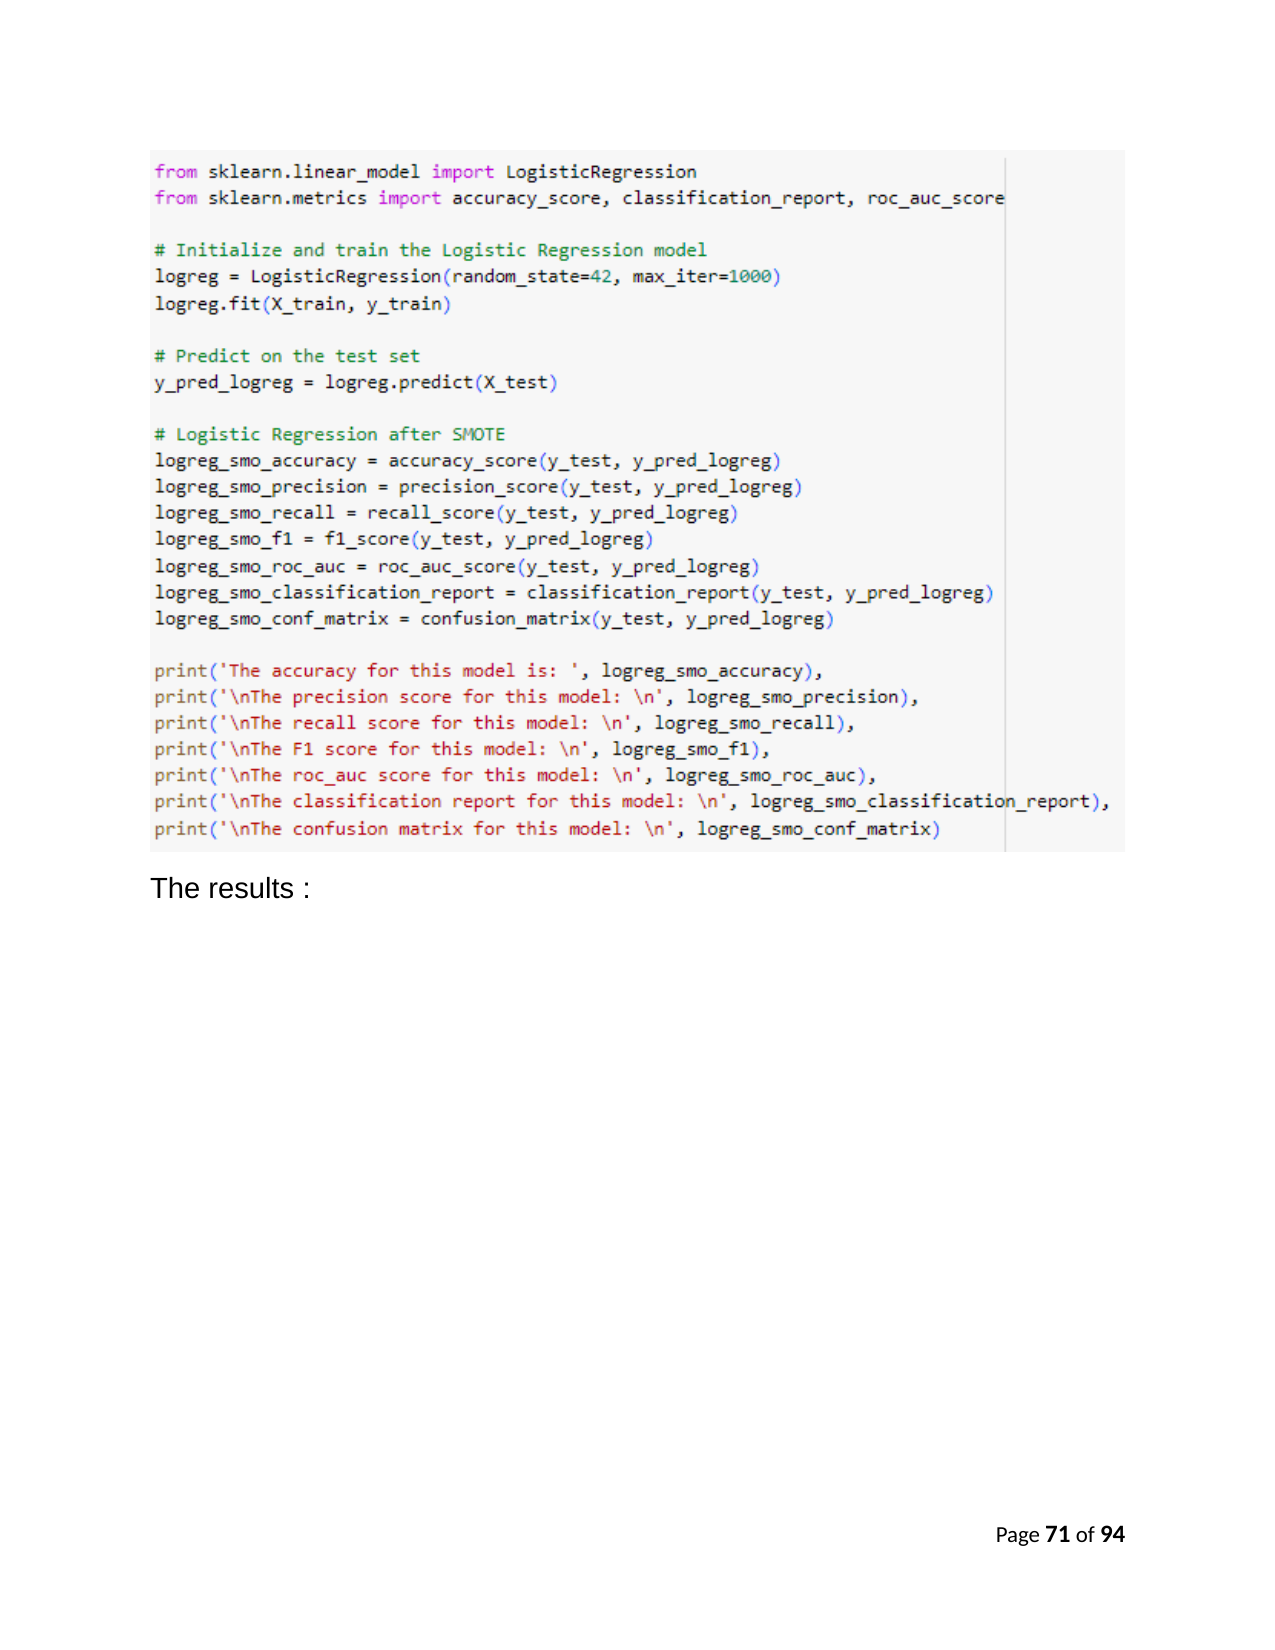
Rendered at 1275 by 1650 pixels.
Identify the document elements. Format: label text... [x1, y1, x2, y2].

text The results : [150, 871, 1125, 904]
picture [150, 150, 1125, 852]
